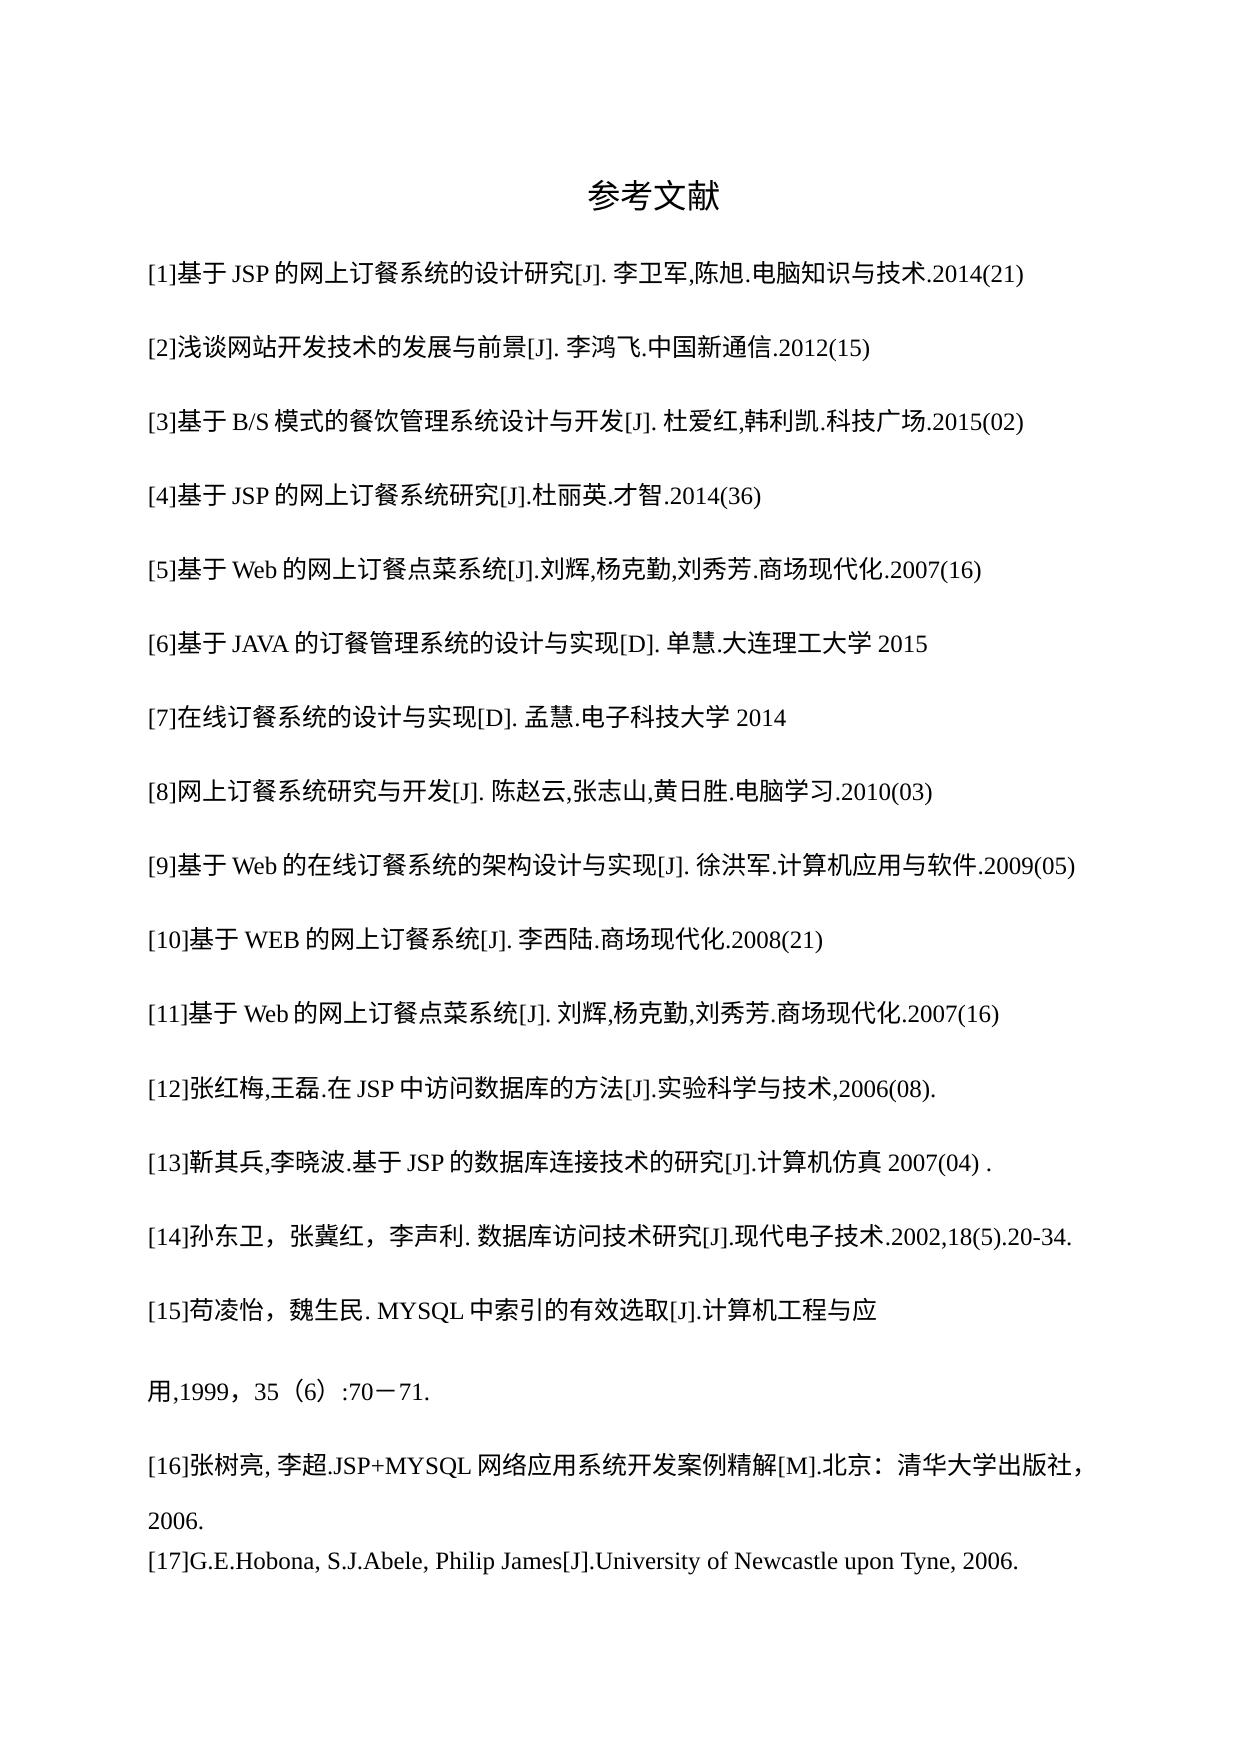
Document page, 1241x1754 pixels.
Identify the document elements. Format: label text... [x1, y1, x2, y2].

text [1]基于JSP的网上订餐系统的设计研究[J]. 李卫军,陈旭.电脑知识与技术.2014(21) [148, 239, 1092, 304]
text [5]基于Web的网上订餐点菜系统[J].刘辉,杨克勤,刘秀芳.商场现代化.2007(16) [148, 535, 1092, 600]
text [6]基于JAVA的订餐管理系统的设计与实现[D]. 单慧.大连理工大学2015 [148, 609, 1092, 674]
text [12]张红梅,王磊.在JSP中访问数据库的方法[J].实验科学与技术,2006(08). [148, 1054, 1092, 1119]
text [8]网上订餐系统研究与开发[J]. 陈赵云,张志山,黄日胜.电脑学习.2010(03) [148, 757, 1092, 822]
text [4]基于JSP的网上订餐系统研究[J].杜丽英.才智.2014(36) [148, 461, 1092, 526]
text [11]基于Web的网上订餐点菜系统[J]. 刘辉,杨克勤,刘秀芳.商场现代化.2007(16) [148, 979, 1092, 1044]
text [16]张树亮, 李超.JSP+MYSQL网络应用系统开发案例精解[M].北京：清华大学出版社，2006. [148, 1431, 1092, 1537]
text [15]苟凌怡，魏生民. MYSQL中索引的有效选取[J].计算机工程与应用,1999，35（6）:70－71. [148, 1276, 1092, 1422]
subtitle 参考文献 [148, 162, 1092, 227]
text [14]孙东卫，张冀红，李声利. 数据库访问技术研究[J].现代电子技术.2002,18(5).20-34. [148, 1202, 1092, 1267]
text [9]基于Web的在线订餐系统的架构设计与实现[J]. 徐洪军.计算机应用与软件.2009(05) [148, 831, 1092, 896]
text [10]基于WEB的网上订餐系统[J]. 李西陆.商场现代化.2008(21) [148, 906, 1092, 971]
text [2]浅谈网站开发技术的发展与前景[J]. 李鸿飞.中国新通信.2012(15) [148, 313, 1092, 378]
text [7]在线订餐系统的设计与实现[D]. 孟慧.电子科技大学 2014 [148, 683, 1092, 748]
text [17]G.E.Hobona, S.J.Abele, Philip James[J].University of Newcastle upon Tyne, 2006. [148, 1544, 1092, 1576]
text [13]靳其兵,李晓波.基于JSP的数据库连接技术的研究[J].计算机仿真 2007(04) . [148, 1128, 1092, 1193]
text [3]基于B/S模式的餐饮管理系统设计与开发[J]. 杜爱红,韩利凯.科技广场.2015(02) [148, 387, 1092, 452]
